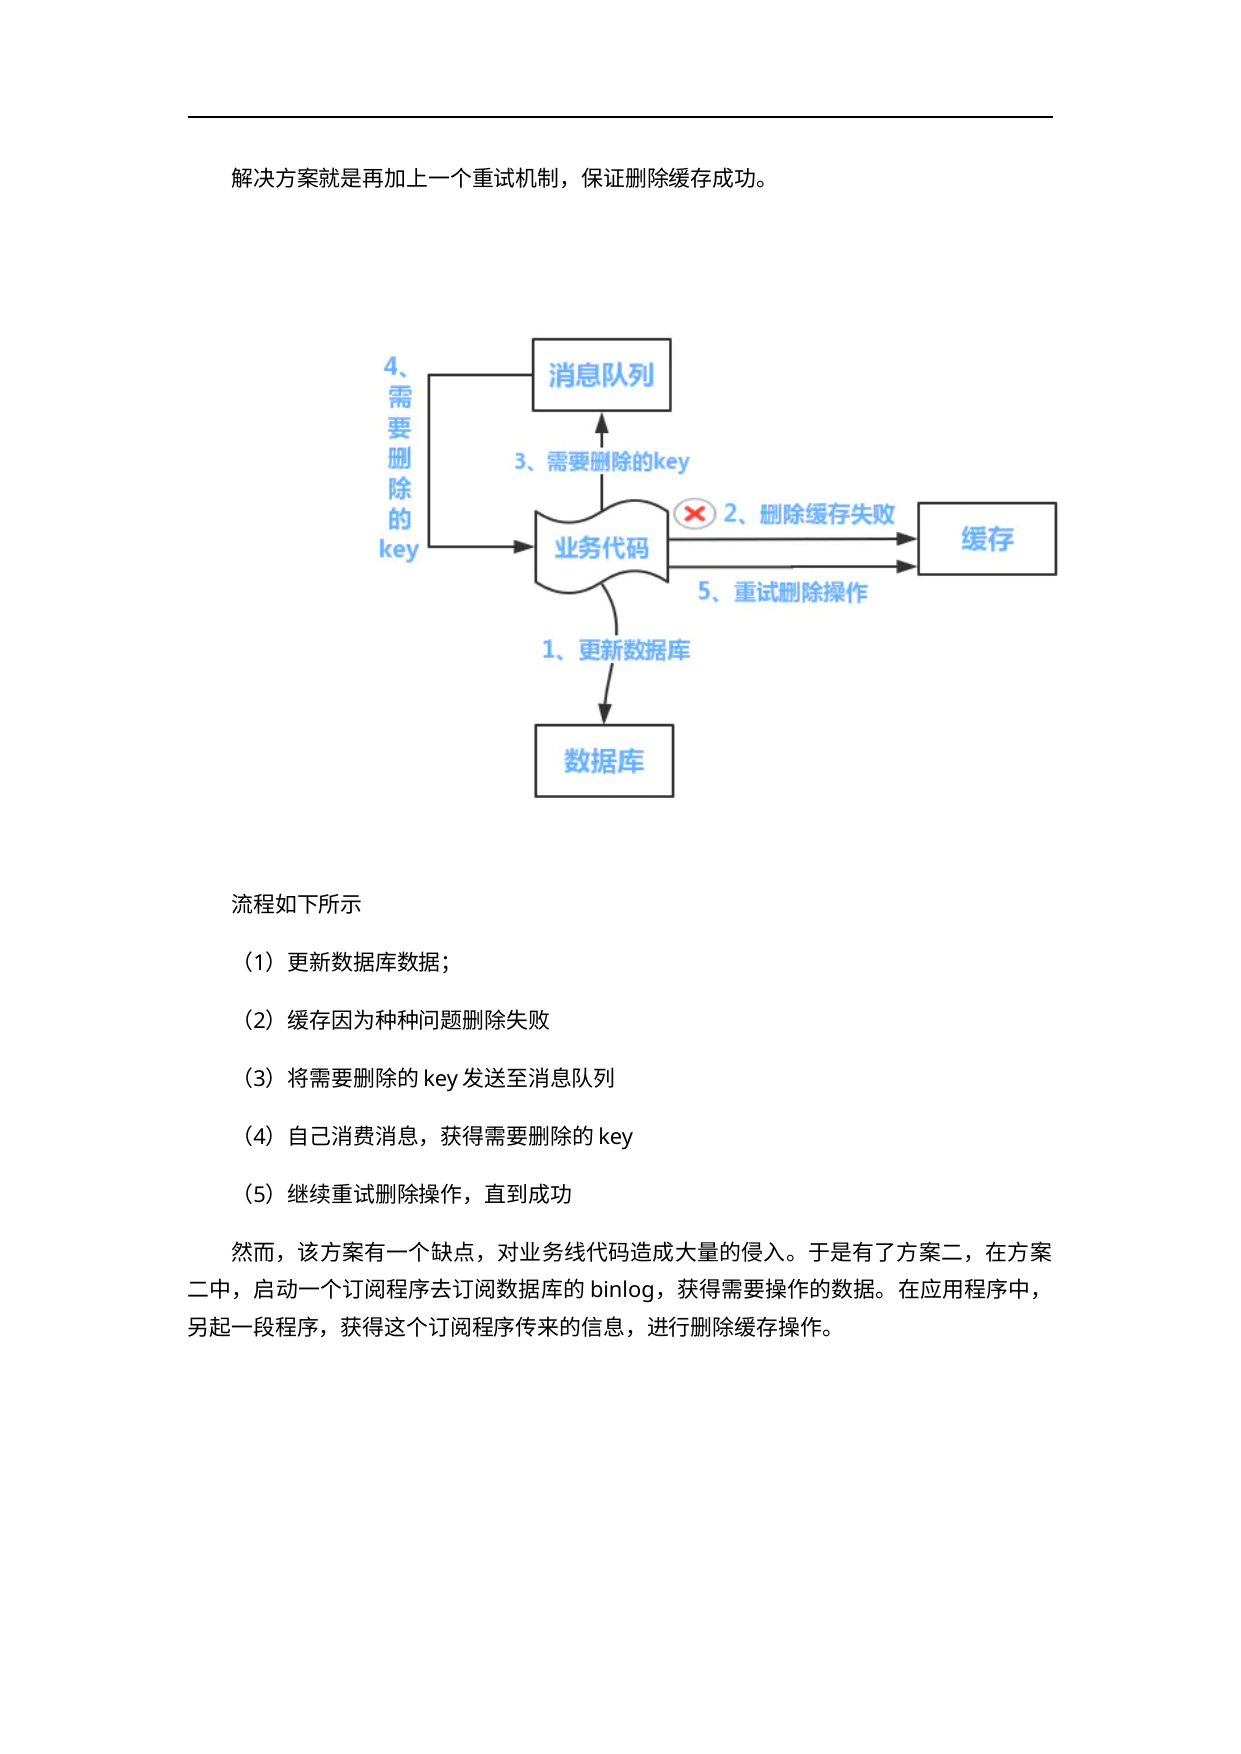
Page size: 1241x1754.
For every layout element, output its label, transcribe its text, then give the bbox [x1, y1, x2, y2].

text 流程如下所示 [187, 886, 1053, 919]
text （4）自己消费消息，获得需要删除的key [187, 1118, 1053, 1151]
text 然而，该方案有一个缺点，对业务线代码造成大量的侵入。于是有了方案二，在方案二中，启动一个订阅程序去订阅数据库的binlog，获得需要操作的数据。在应用程序中，另起一段程序，获得这个订阅程序传来的信息，进行删除缓存操作。 [187, 1234, 1053, 1342]
text （5）继续重试删除操作，直到成功 [187, 1177, 1053, 1209]
text （1）更新数据库数据； [187, 944, 1053, 977]
text （2）缓存因为种种问题删除失败 [187, 1002, 1053, 1035]
picture [231, 276, 1097, 839]
text 解决方案就是再加上一个重试机制，保证删除缓存成功。 [187, 161, 1053, 193]
text （3）将需要删除的key发送至消息队列 [187, 1061, 1053, 1093]
